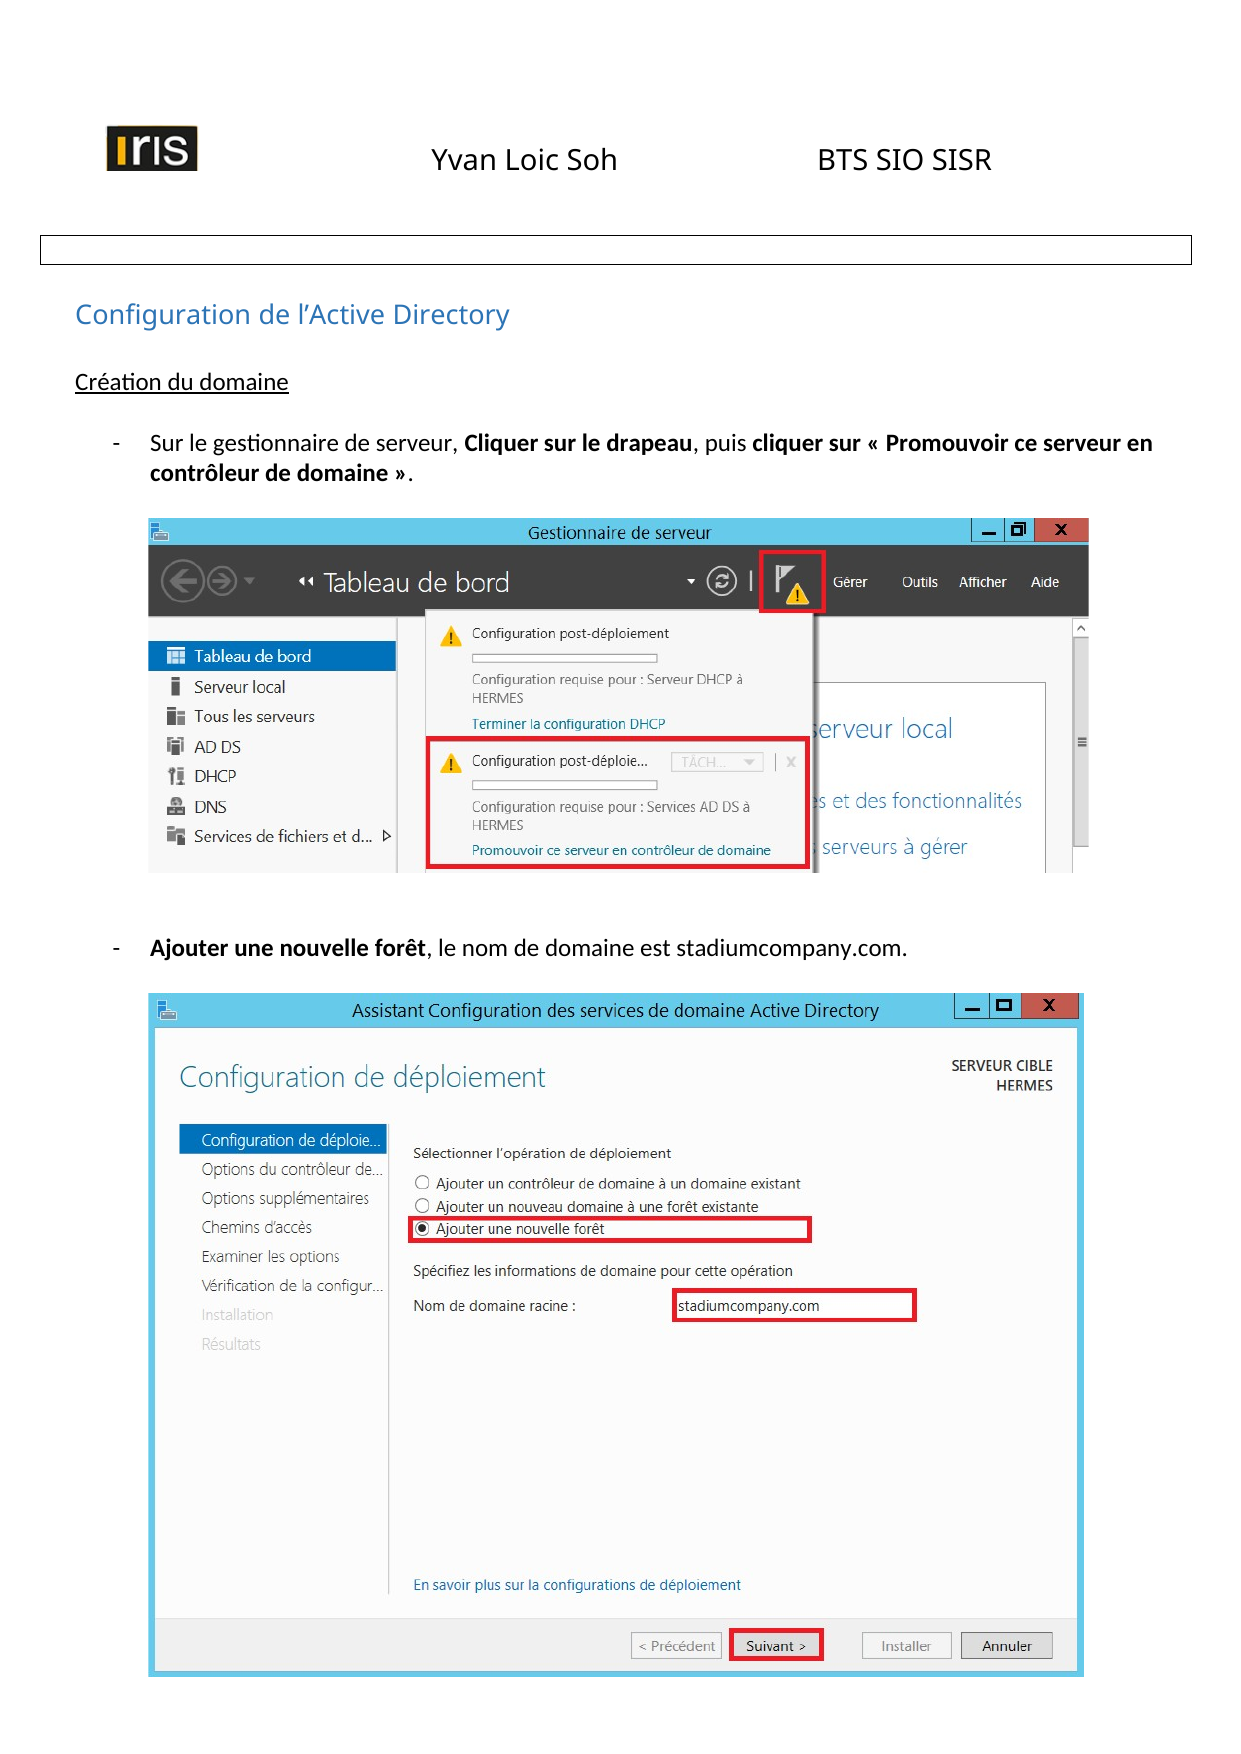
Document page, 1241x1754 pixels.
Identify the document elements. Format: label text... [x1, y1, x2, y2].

picture [148, 518, 1089, 873]
picture [148, 993, 1084, 1677]
list Sur le gestionnaire de serveur, Cliquer sur le drapeau, puis cliquer sur « Promouvoir ce serveur en contrôleur de domaine ». [112, 427, 1153, 488]
list Ajouter une nouvelle forêt, le nom de domaine est stadiumcompany.com. [112, 932, 1188, 963]
text Création du domaine [75, 366, 1188, 396]
picture [52, 107, 240, 171]
subtitle Configuration de l’Active Directory [75, 295, 1188, 332]
